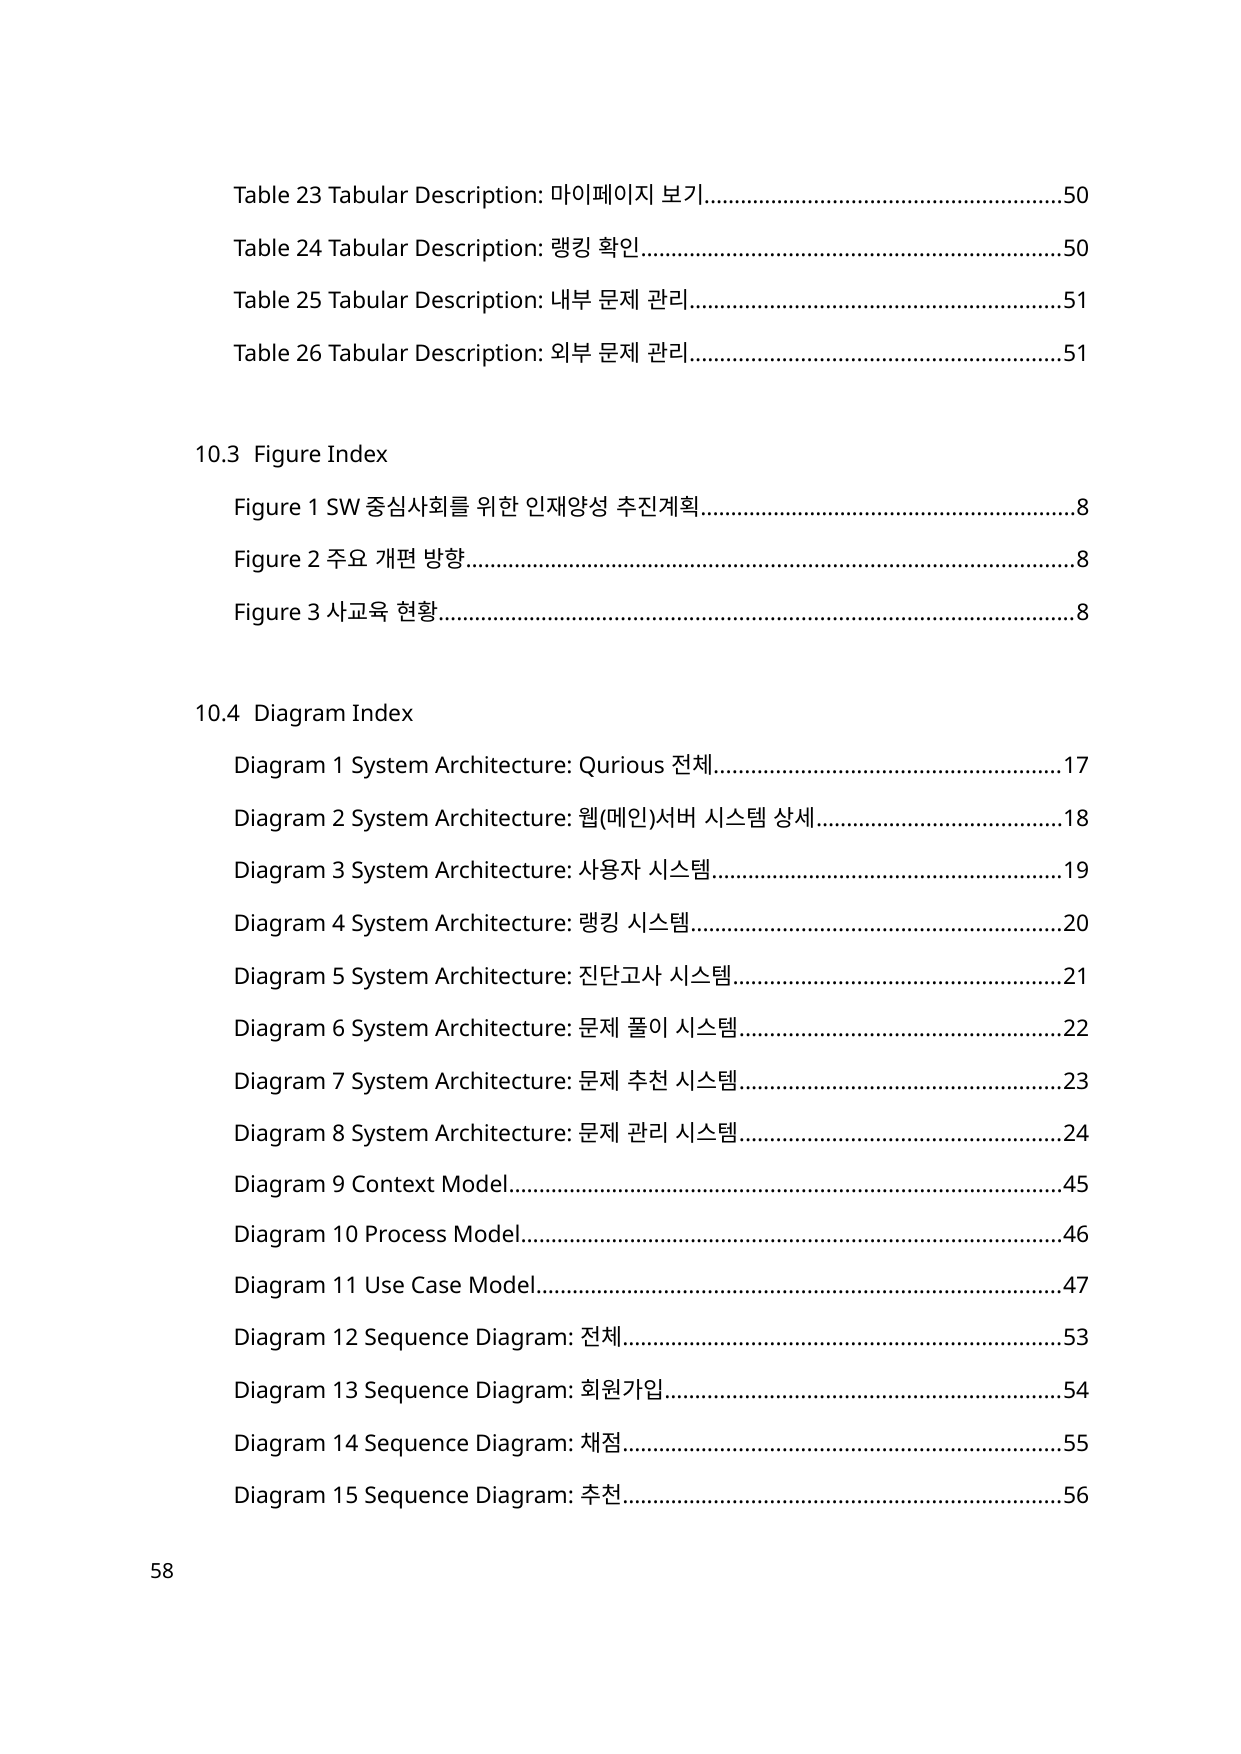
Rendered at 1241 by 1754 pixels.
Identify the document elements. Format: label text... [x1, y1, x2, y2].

text Table 24 Tabular Description: 랭킹 확인 50 [233, 230, 1090, 263]
text Table 25 Tabular Description: 내부 문제 관리 51 [233, 282, 1090, 316]
text Diagram 4 System Architecture: 랭킹 시스템 20 [233, 905, 1090, 938]
text Diagram 10 Process Model 46 [233, 1218, 1090, 1249]
text Diagram 1 System Architecture: Qurious 전체 17 [233, 747, 1090, 780]
text Diagram 13 Sequence Diagram: 회원가입 54 [233, 1372, 1090, 1405]
text Diagram 12 Sequence Diagram: 전체 53 [233, 1319, 1090, 1352]
text Figure 2 주요 개편 방향 8 [233, 541, 1090, 574]
text Diagram 3 System Architecture: 사용자 시스템 19 [233, 852, 1090, 886]
text Diagram 2 System Architecture: 웹(메인)서버 시스템 상세 18 [233, 800, 1090, 833]
text Diagram 9 Context Model 45 [233, 1168, 1090, 1199]
subtitle Figure Index [194, 438, 1090, 469]
text Table 23 Tabular Description: 마이페이지 보기 50 [233, 177, 1090, 211]
text Diagram 15 Sequence Diagram: 추천 56 [233, 1477, 1090, 1510]
text Diagram 6 System Architecture: 문제 풀이 시스템 22 [233, 1010, 1090, 1043]
text Diagram 5 System Architecture: 진단고사 시스템 21 [233, 957, 1090, 991]
text Figure 3 사교육 현황 8 [233, 594, 1090, 627]
text Figure 1 SW중심사회를 위한 인재양성 추진계획 8 [233, 488, 1090, 522]
text Diagram 11 Use Case Model 47 [233, 1269, 1090, 1300]
text Table 26 Tabular Description: 외부 문제 관리 51 [233, 335, 1090, 368]
text Diagram 14 Sequence Diagram: 채점 55 [233, 1424, 1090, 1458]
subtitle Diagram Index [194, 697, 1090, 728]
text Diagram 8 System Architecture: 문제 관리 시스템 24 [233, 1115, 1090, 1149]
text Diagram 7 System Architecture: 문제 추천 시스템 23 [233, 1063, 1090, 1096]
